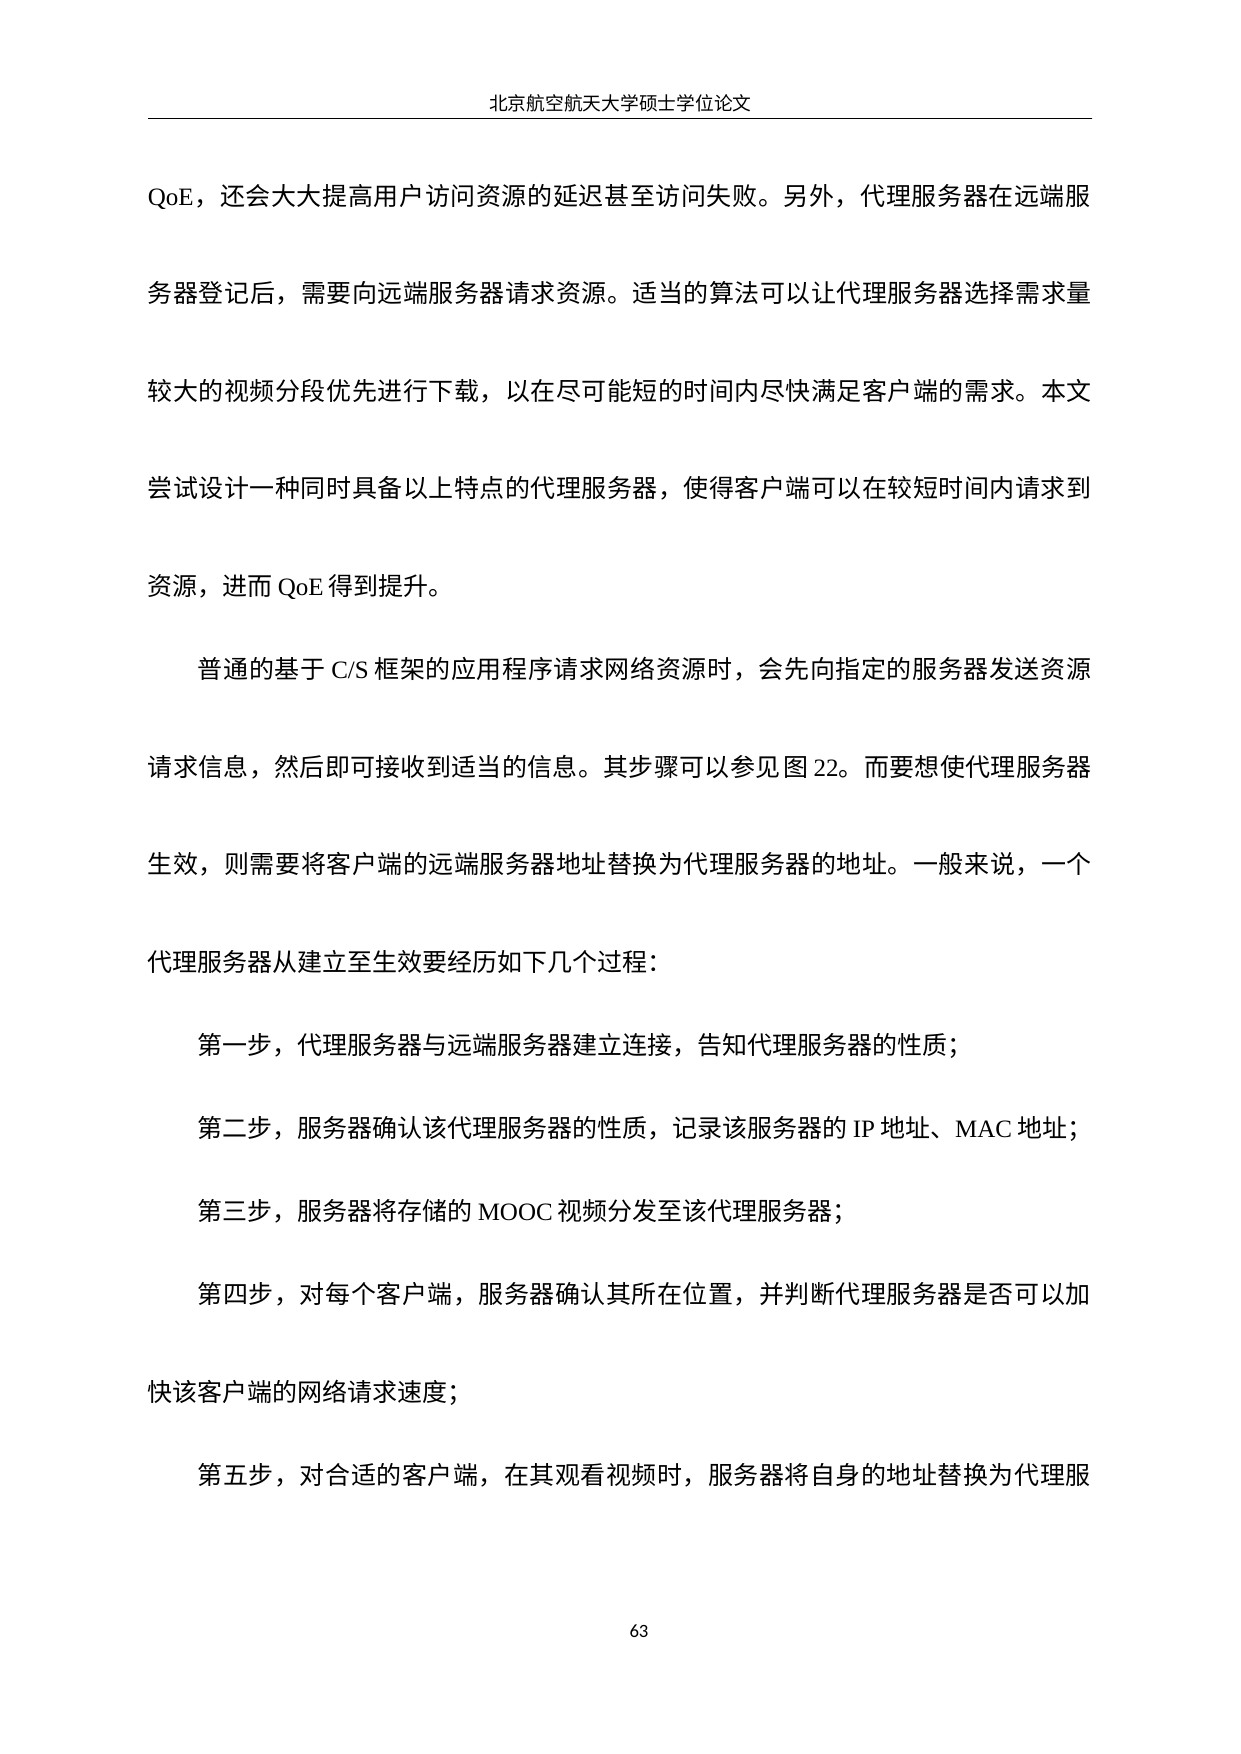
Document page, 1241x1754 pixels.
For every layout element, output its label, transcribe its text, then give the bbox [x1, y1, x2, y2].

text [148, 162, 1092, 617]
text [148, 1441, 1092, 1506]
text 第一步，代理服务器与远端服务器建立连接，告知代理服务器的性质； [148, 1011, 1092, 1076]
text 第三步，服务器将存储的MOOC视频分发至该代理服务器； [148, 1177, 1092, 1242]
text 第四步，对每个客户端，服务器确认其所在位置，并判断代理服务器是否可以加快该客户端的网络请求速度； [148, 1260, 1092, 1423]
text 第二步，服务器确认该代理服务器的性质，记录该服务器的IP地址、MAC地址； [148, 1094, 1092, 1159]
text 普通的基于C/S框架的应用程序请求网络资源时，会先向指定的服务器发送资源请求信息，然后即可接收到适当的信息。其步骤可以参见图22。而要想使代理服务器生效，则需要将客户端的远端服务器地址替换为代理服务器的地址。一般来说，一个代理服务器从建立至生效要经历如下几个过程： [148, 635, 1092, 993]
